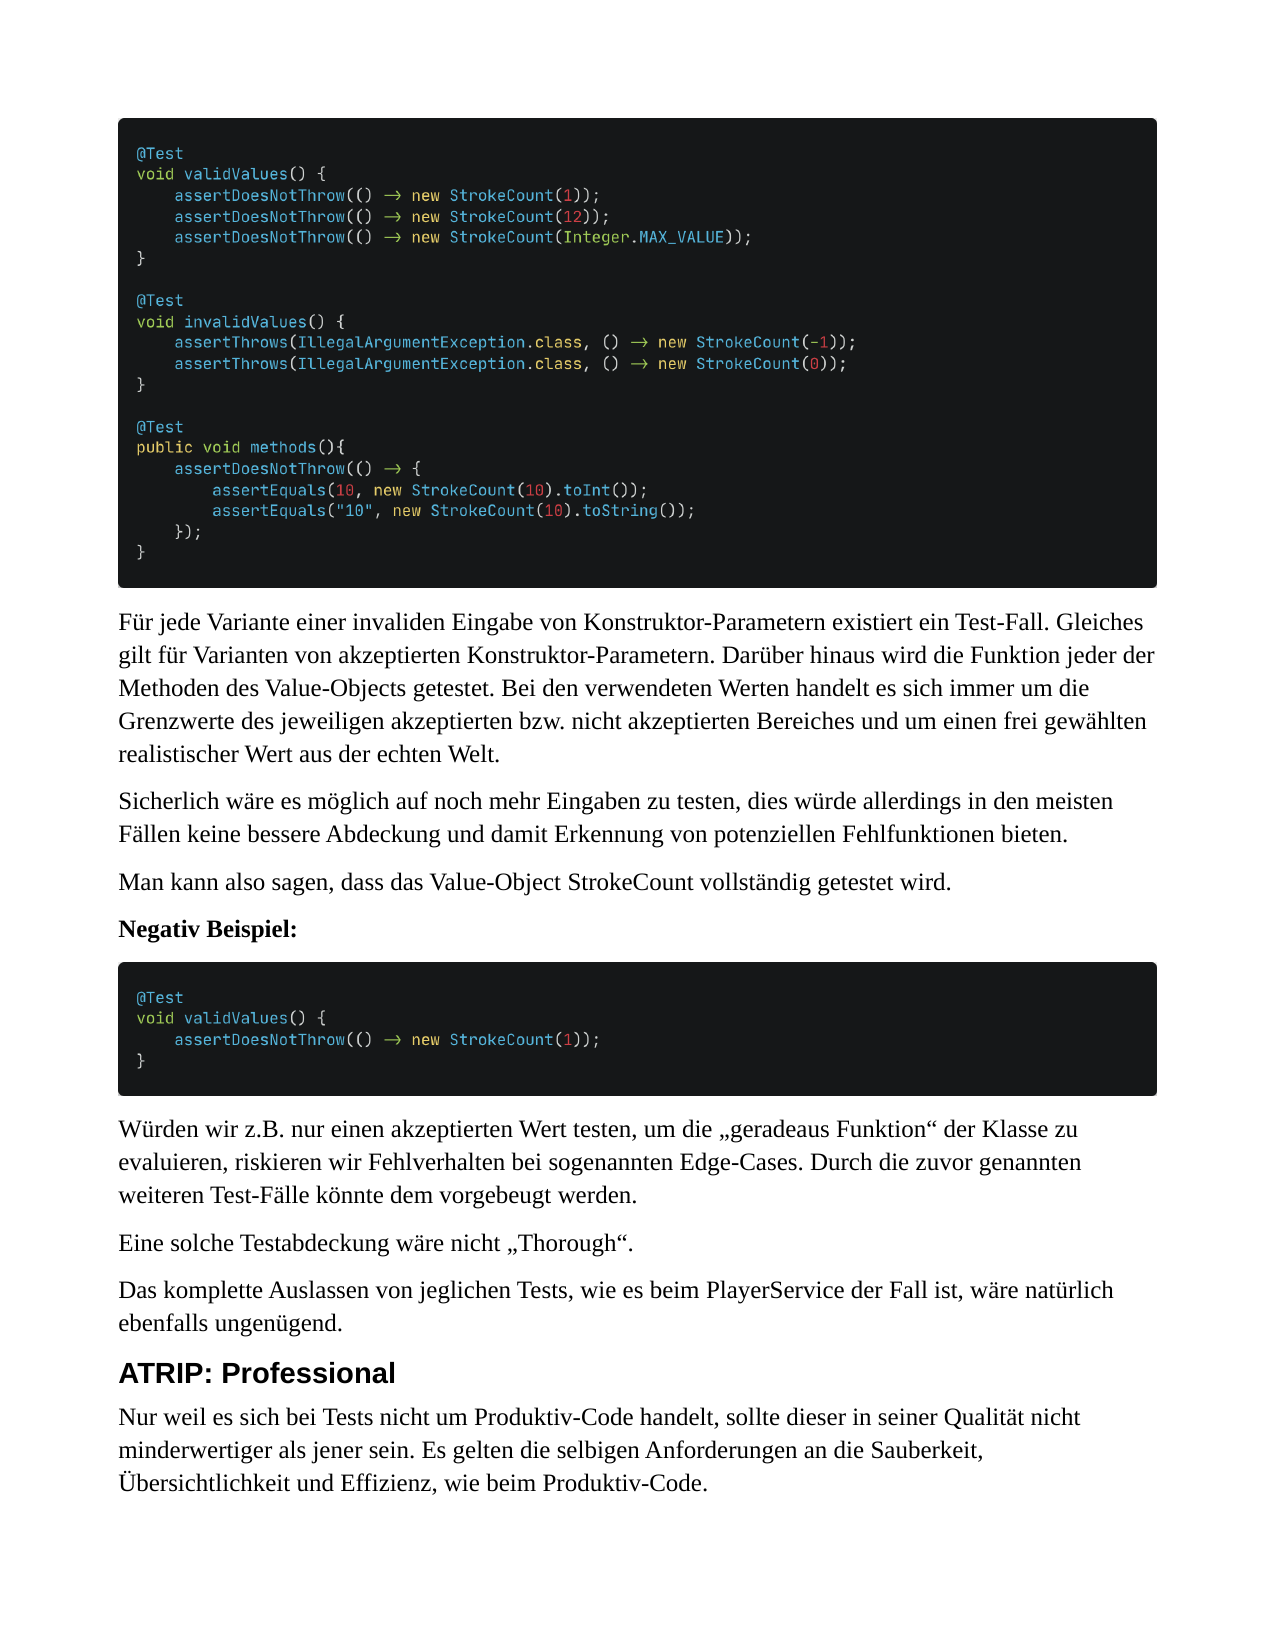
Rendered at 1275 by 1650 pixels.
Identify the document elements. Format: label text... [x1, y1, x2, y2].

text Nur weil es sich bei Tests nicht um Produktiv-Code handelt, sollte dieser in seiner Qualität nicht minderwertiger als jener sein. Es gelten die selbigen Anforderungen an die Sauberkeit, Übersichtlichkeit und Effizienz, wie beim Produktiv-Code. [118, 1402, 1157, 1497]
text Eine solche Testabdeckung wäre nicht „Thorough“. [118, 1228, 1157, 1257]
text Sicherlich wäre es möglich auf noch mehr Eingaben zu testen, dies würde allerdings in den meisten Fällen keine bessere Abdeckung und damit Erkennung von potenziellen Fehlfunktionen bieten. [118, 786, 1157, 848]
picture [118, 118, 1157, 588]
text Das komplette Auslassen von jeglichen Tests, wie es beim PlayerService der Fall ist, wäre natürlich ebenfalls ungenügend. [118, 1276, 1157, 1337]
text Man kann also sagen, dass das Value-Object StrokeCount vollständig getestet wird. [118, 867, 1157, 896]
subtitle ATRIP: Professional [118, 1356, 1157, 1390]
picture [118, 962, 1157, 1096]
text Negativ Beispiel: [118, 914, 1157, 943]
text Für jede Variante einer invaliden Eingabe von Konstruktor-Parametern existiert ein Test-Fall. Gleiches gilt für Varianten von akzeptierten Konstruktor-Parametern. Darüber hinaus wird die Funktion jeder der Methoden des Value-Objects getestet. Bei den verwendeten Werten handelt es sich immer um die Grenzwerte des jeweiligen akzeptierten bzw. nicht akzeptierten Bereiches und um einen frei gewählten realistischer Wert aus der echten Welt. [118, 607, 1157, 767]
text Würden wir z.B. nur einen akzeptierten Wert testen, um die „geradeaus Funktion“ der Klasse zu evaluieren, riskieren wir Fehlverhalten bei sogenannten Edge-Cases. Durch die zuvor genannten weiteren Test-Fälle könnte dem vorgebeugt werden. [118, 1114, 1157, 1209]
